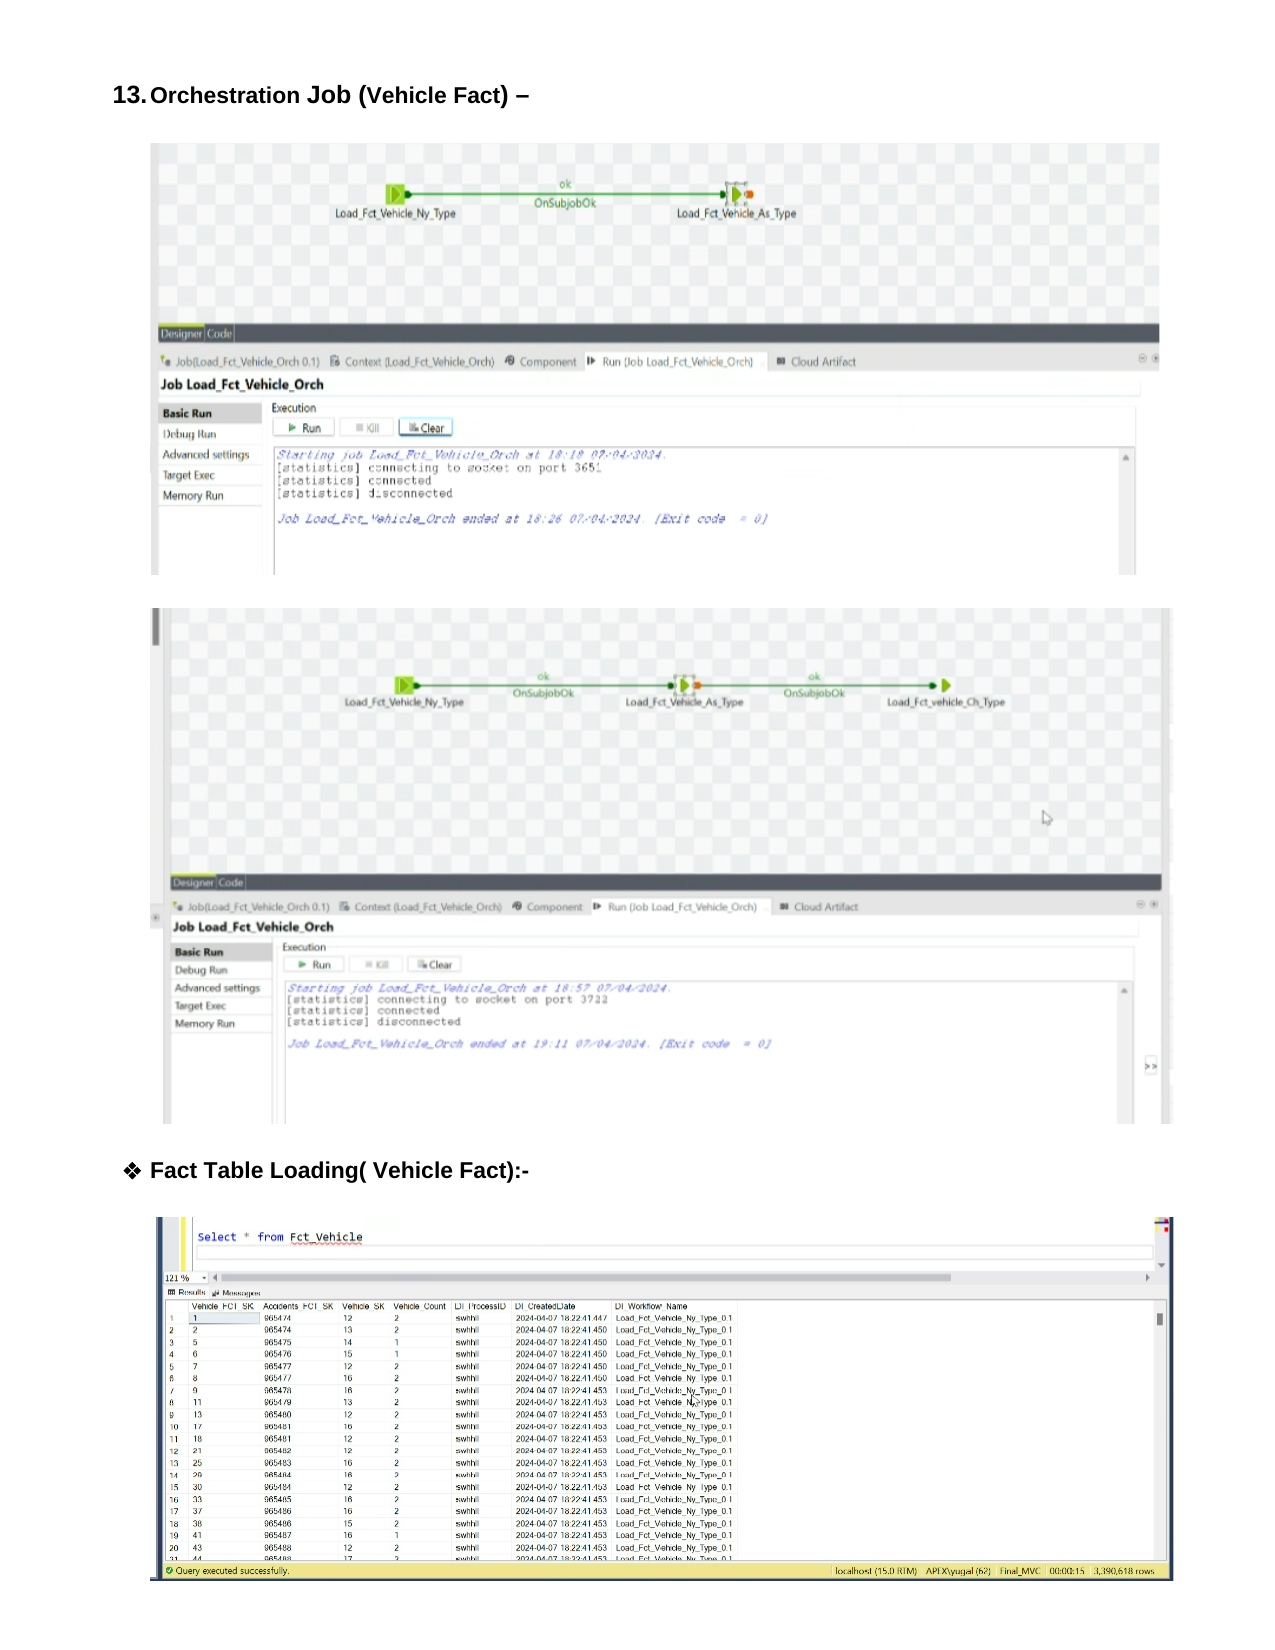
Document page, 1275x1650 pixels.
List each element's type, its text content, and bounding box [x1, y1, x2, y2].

picture [150, 608, 1174, 1124]
picture [150, 1217, 1174, 1581]
list Orchestration Job (Vehicle Fact) – [112, 80, 1125, 109]
list Fact Table Loading( Vehicle Fact):- [122, 1157, 1125, 1184]
picture [150, 143, 1160, 575]
